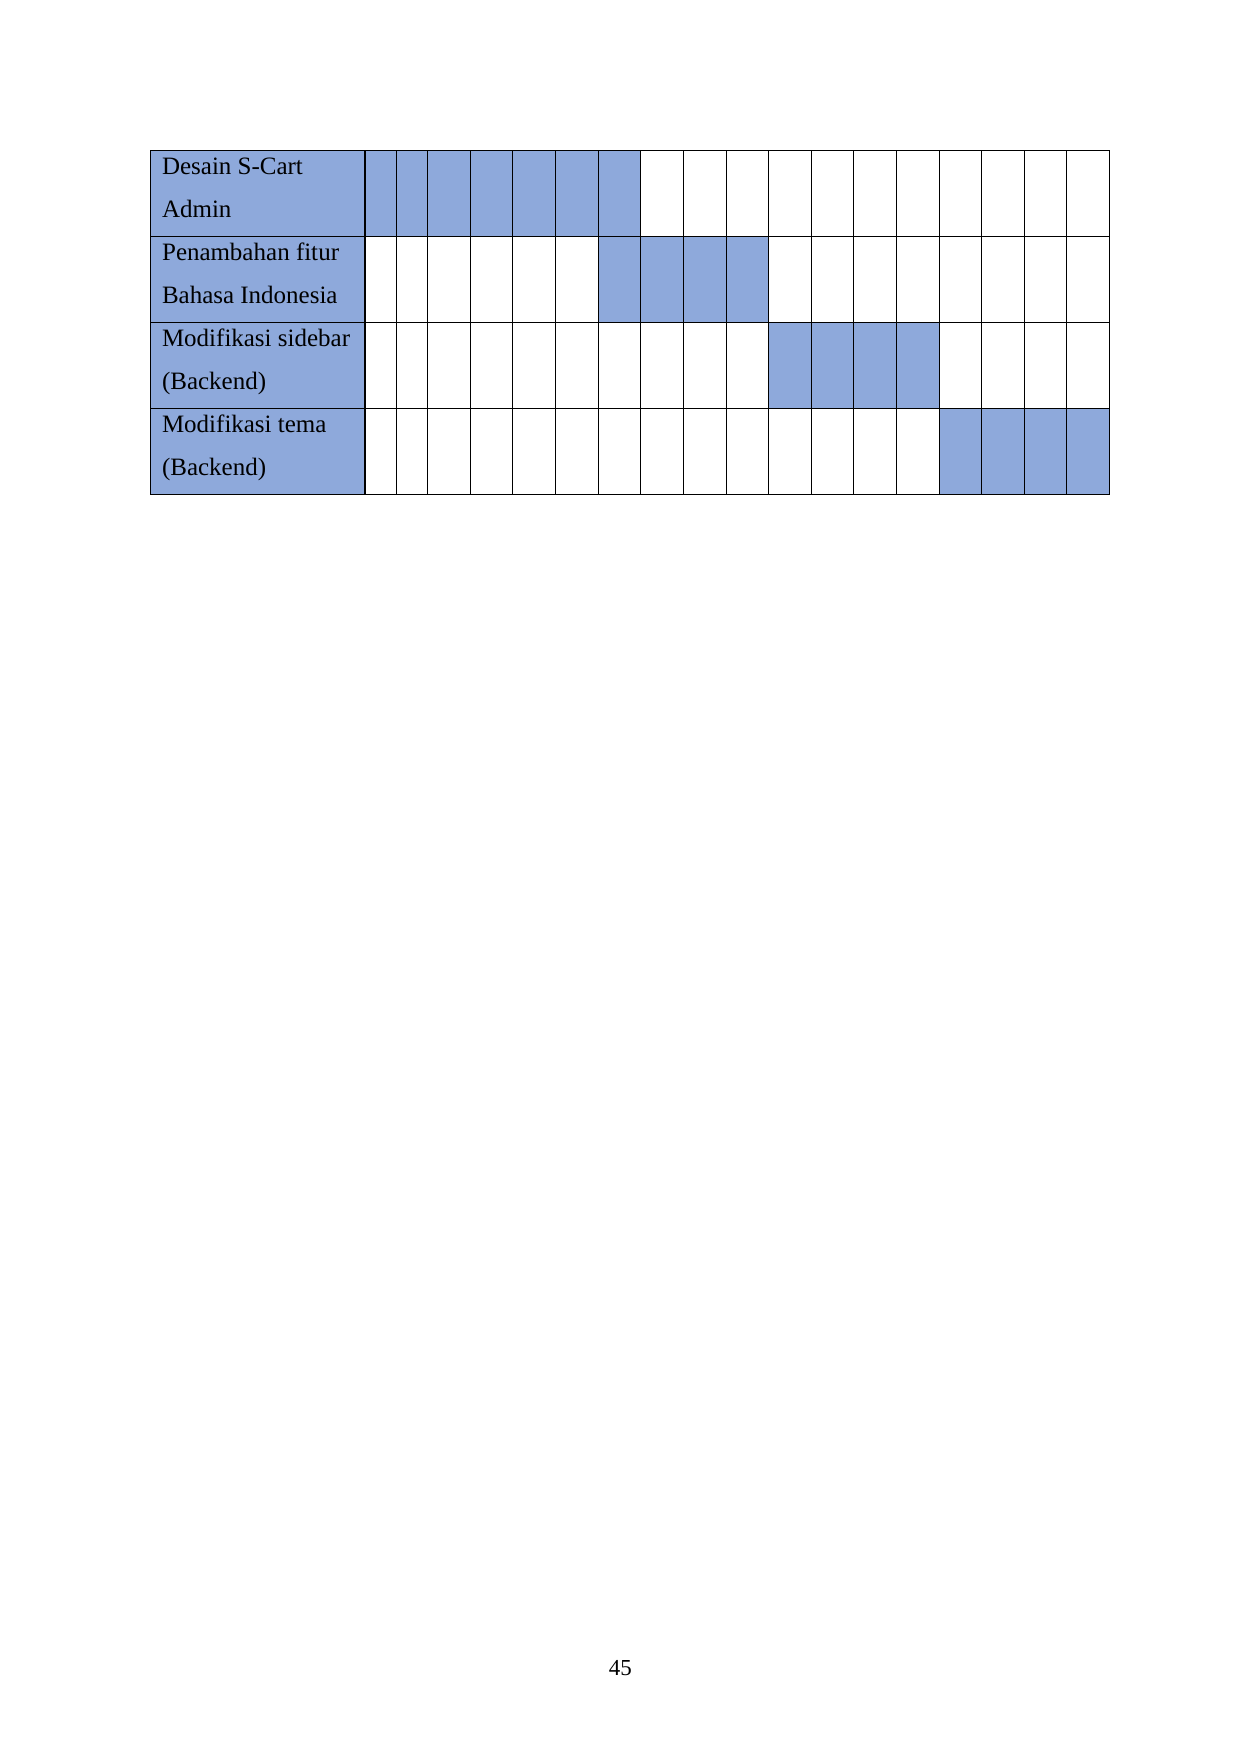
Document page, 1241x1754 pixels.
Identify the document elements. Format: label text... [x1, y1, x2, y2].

table_cell [641, 237, 683, 322]
table_cell [982, 409, 1024, 494]
table_cell [940, 323, 981, 408]
table_cell Penambahan fitur Bahasa Indonesia [151, 237, 364, 322]
table_cell [366, 237, 396, 322]
table_cell [812, 323, 853, 408]
table_cell [1067, 323, 1109, 408]
table_cell [982, 323, 1024, 408]
table_cell [599, 151, 640, 236]
table_cell [366, 151, 396, 236]
table_cell [897, 237, 939, 322]
table_cell [428, 151, 470, 236]
table_cell Modifikasi tema (Backend) [151, 409, 364, 494]
table_cell [599, 409, 640, 494]
table_cell [769, 237, 811, 322]
table_cell [471, 151, 512, 236]
table_cell [599, 237, 640, 322]
table_cell [897, 409, 939, 494]
table_cell Modifikasi sidebar (Backend) [151, 323, 364, 408]
table_cell [397, 237, 427, 322]
table_cell [727, 237, 768, 322]
table_cell [727, 151, 768, 236]
table_cell [727, 409, 768, 494]
table_cell [854, 323, 896, 408]
table_cell [1025, 323, 1066, 408]
table_cell [769, 409, 811, 494]
table_cell [1025, 409, 1066, 494]
table_cell [513, 237, 555, 322]
table_cell [684, 237, 726, 322]
table_cell [769, 151, 811, 236]
table_cell [641, 409, 683, 494]
table_cell [1067, 151, 1109, 236]
table_cell [812, 151, 853, 236]
table_cell [513, 151, 555, 236]
table_cell [982, 151, 1024, 236]
table_cell [1025, 151, 1066, 236]
table_cell [513, 323, 555, 408]
table_cell [982, 237, 1024, 322]
table_cell Desain S-Cart Admin [151, 151, 364, 236]
table_cell [428, 237, 470, 322]
table_cell [1067, 237, 1109, 322]
table_cell [471, 237, 512, 322]
table_cell [471, 323, 512, 408]
table_cell [727, 323, 768, 408]
table_cell [1025, 237, 1066, 322]
table_cell [854, 237, 896, 322]
table_cell [471, 409, 512, 494]
table_cell [940, 237, 981, 322]
table_cell [599, 323, 640, 408]
table_cell [556, 409, 598, 494]
table_cell [812, 409, 853, 494]
table_cell [854, 409, 896, 494]
table_cell [556, 323, 598, 408]
table_cell [897, 323, 939, 408]
table_cell [366, 409, 396, 494]
table_cell [641, 151, 683, 236]
table_cell [854, 151, 896, 236]
table_cell [428, 409, 470, 494]
table_cell [513, 409, 555, 494]
table_cell [769, 323, 811, 408]
table_cell [1067, 409, 1109, 494]
table_cell [684, 151, 726, 236]
table_cell [641, 323, 683, 408]
table_cell [428, 323, 470, 408]
table_cell [556, 237, 598, 322]
table_cell [397, 323, 427, 408]
table_cell [556, 151, 598, 236]
table_cell [897, 151, 939, 236]
table_cell [366, 323, 396, 408]
table_cell [684, 409, 726, 494]
table_cell [940, 409, 981, 494]
table_cell [397, 409, 427, 494]
table_cell [684, 323, 726, 408]
table_cell [397, 151, 427, 236]
table_cell [940, 151, 981, 236]
table_cell [812, 237, 853, 322]
